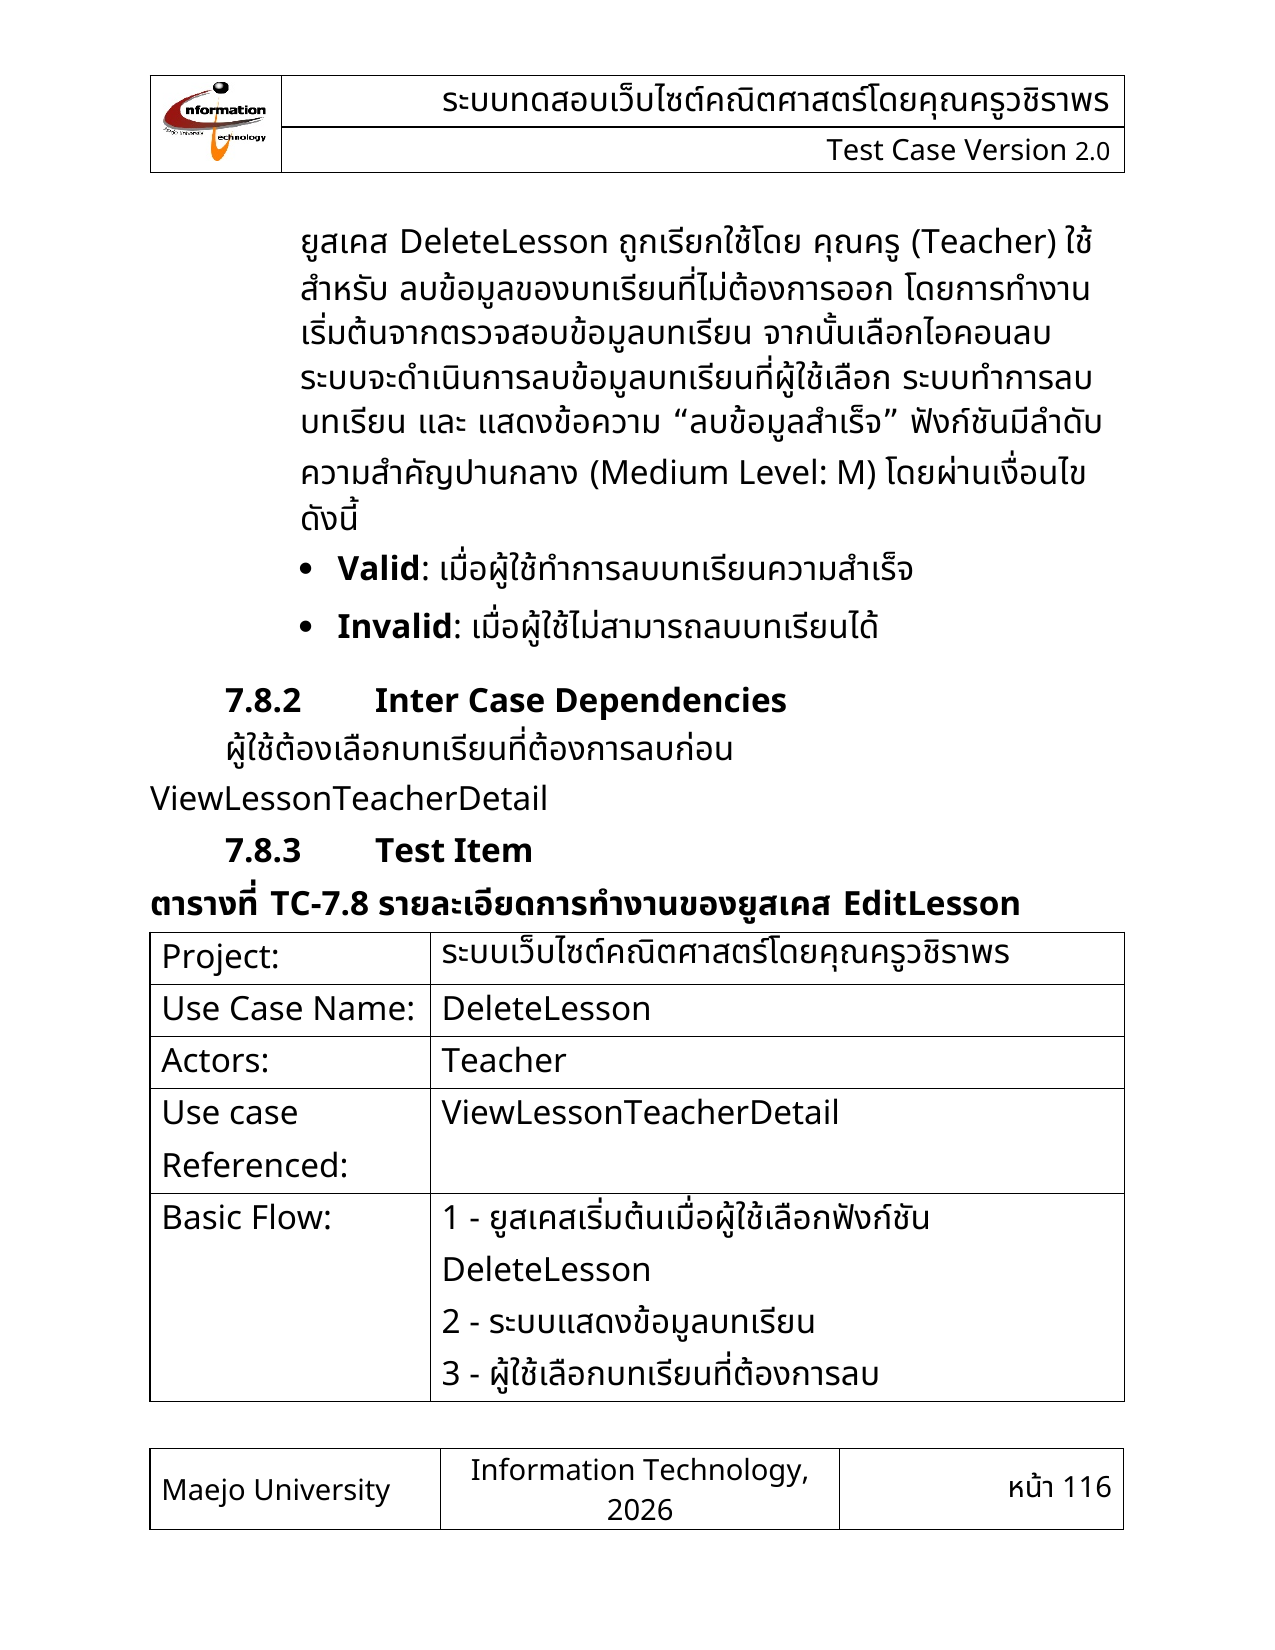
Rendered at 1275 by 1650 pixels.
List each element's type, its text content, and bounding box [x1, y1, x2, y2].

table_header Project: [151, 933, 430, 984]
table_cell Basic Flow: [151, 1194, 430, 1401]
table_cell Use case Referenced: [151, 1089, 430, 1192]
picture [162, 82, 266, 161]
table_cell Teacher [431, 1037, 1124, 1088]
text 7.8.2 Inter Case Dependencies [150, 677, 1125, 723]
text ตารางที่ TC-7.8 รายละเอียดการทำงานของยูสเคส EditLesson [150, 879, 1125, 925]
table_cell Actors: [151, 1037, 430, 1088]
text ยูสเคส DeleteLesson ถูกเรียกใช้โดย คุณครู (Teacher) ใช้สำหรับ ลบข้อมูลของบทเรียนที่ไม่ต้องการออก โดยการทำงานเริ่มต้นจากตรวจสอบข้อมูลบทเรียน จากนั้นเลือกไอคอนลบ ระบบจะดำเนินการลบข้อมูลบทเรียนที่ผู้ใช้เลือก ระบบทำการลบบทเรียน และ แสดงข้อความ “ลบข้อมูลสำเร็จ” ฟังก์ชันมีลำดับความสำคัญปานกลาง (Medium Level: M) โดยผ่านเงื่อนไขดังนี้ [300, 218, 1125, 538]
text 7.8.3 Test Item [150, 827, 1125, 873]
text ผู้ใช้ต้องเลือกบทเรียนที่ต้องการลบก่อน ViewLessonTeacherDetail [150, 729, 1125, 820]
table_cell DeleteLesson [431, 985, 1124, 1036]
table_header ระบบเว็บไซต์คณิตศาสตร์โดยคุณครูวชิราพร [431, 933, 1124, 984]
list Valid: เมื่อผู้ใช้ทำการลบบทเรียนความสำเร็จ [300, 544, 1125, 595]
list Invalid: เมื่อผู้ใช้ไม่สามารถลบบทเรียนได้ [300, 602, 1125, 653]
table_cell ViewLessonTeacherDetail [431, 1089, 1124, 1192]
table_cell Use Case Name: [151, 985, 430, 1036]
